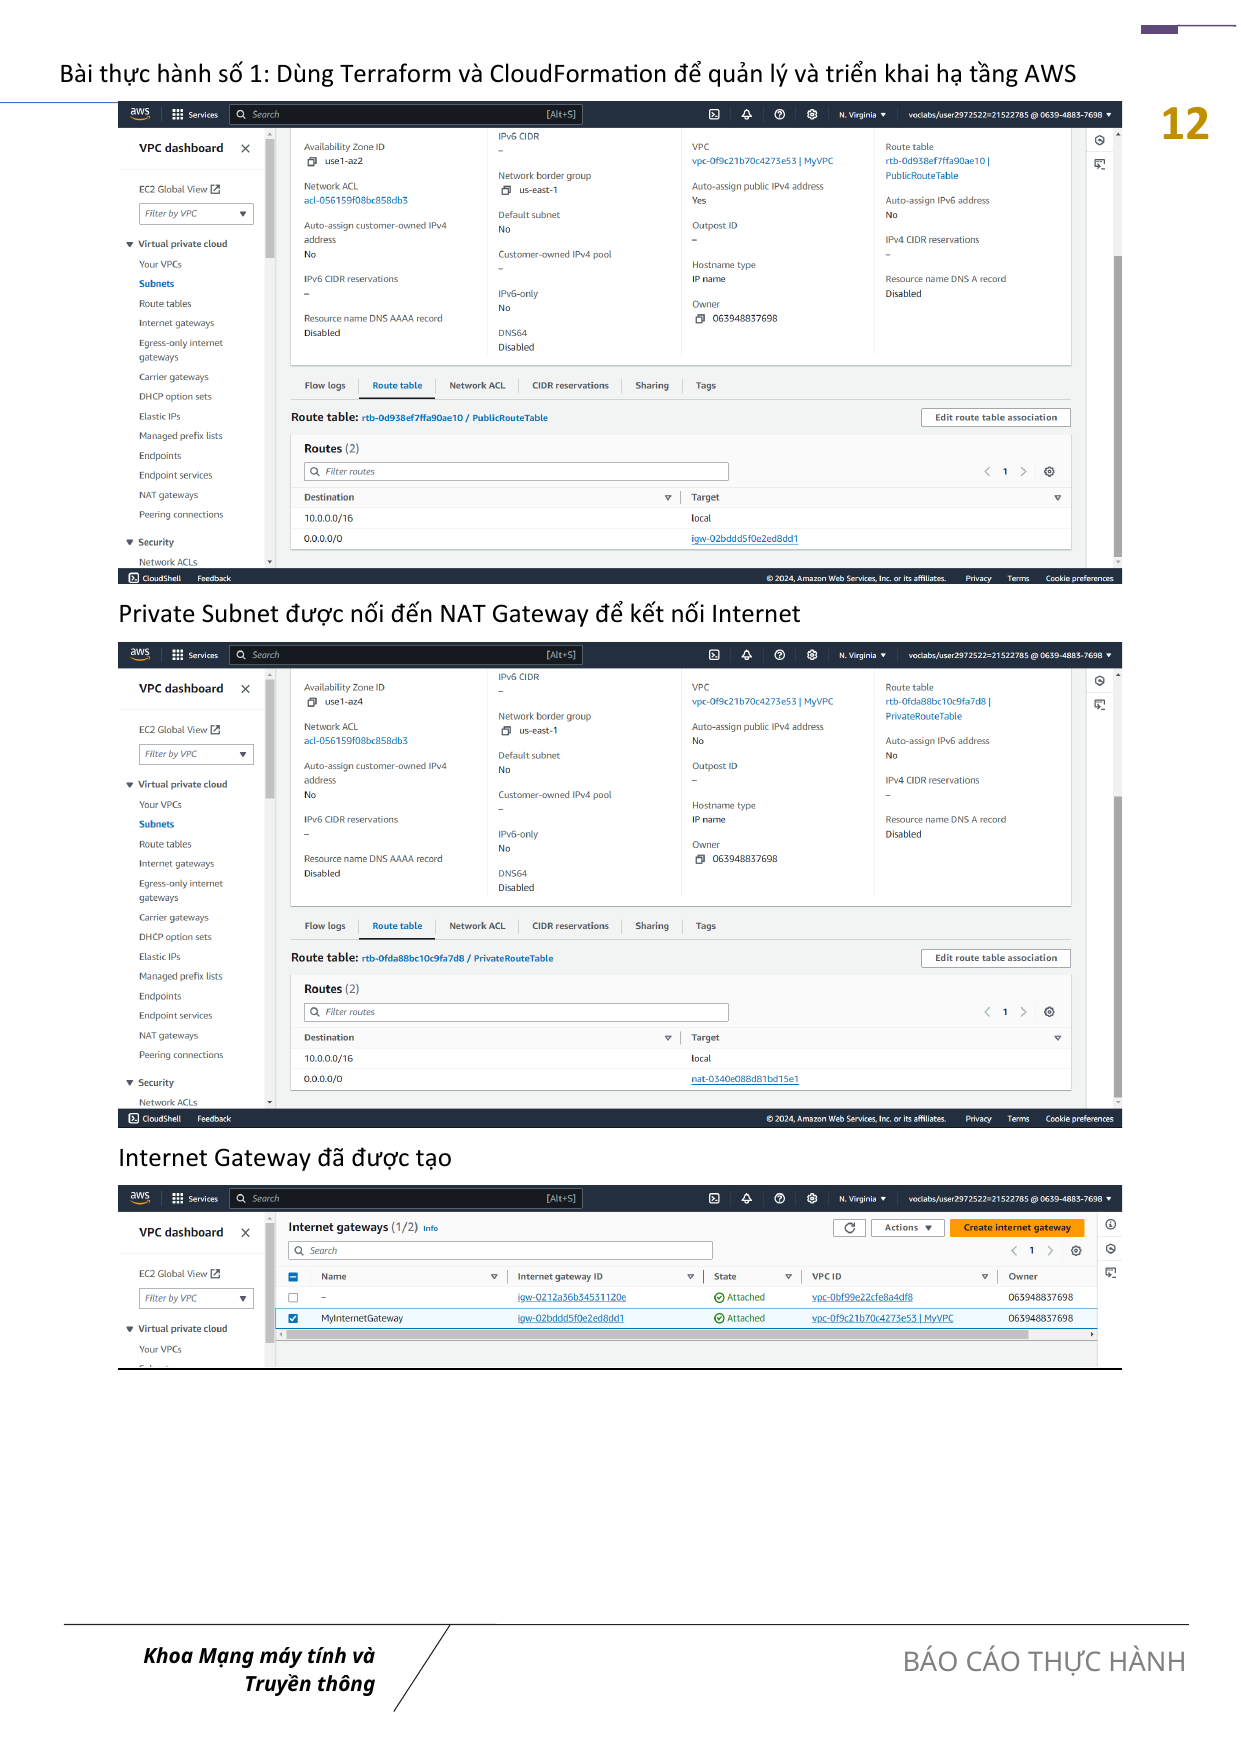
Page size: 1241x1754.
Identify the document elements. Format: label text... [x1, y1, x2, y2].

picture [118, 101, 1123, 584]
picture [118, 641, 1123, 1128]
picture [118, 1185, 1123, 1367]
text Private Subnet được nối đến NAT Gateway để kết nối Internet [118, 596, 1122, 629]
text Internet Gateway đã được tạo [118, 1140, 1122, 1173]
